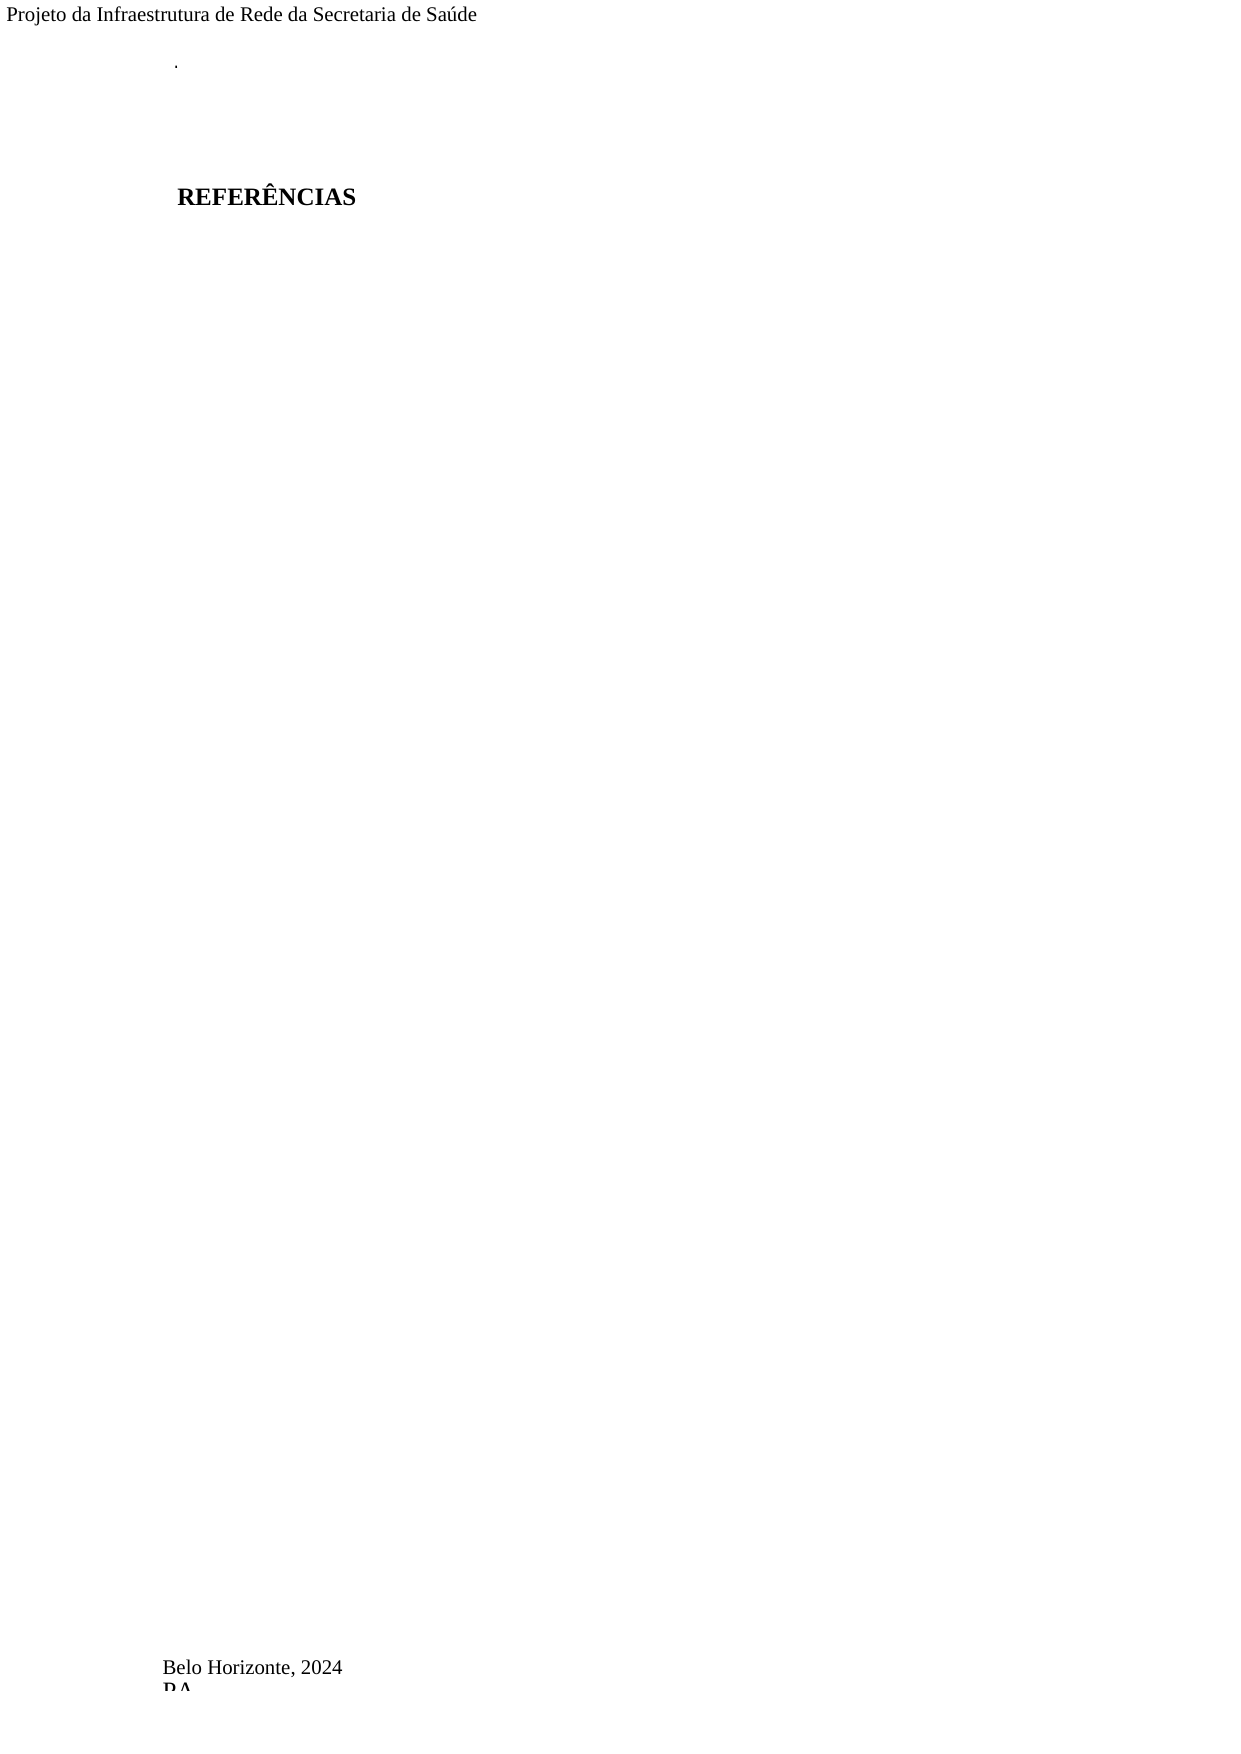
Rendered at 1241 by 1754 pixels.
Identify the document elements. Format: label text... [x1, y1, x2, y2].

text REFERÊNCIAS [177, 182, 1146, 211]
